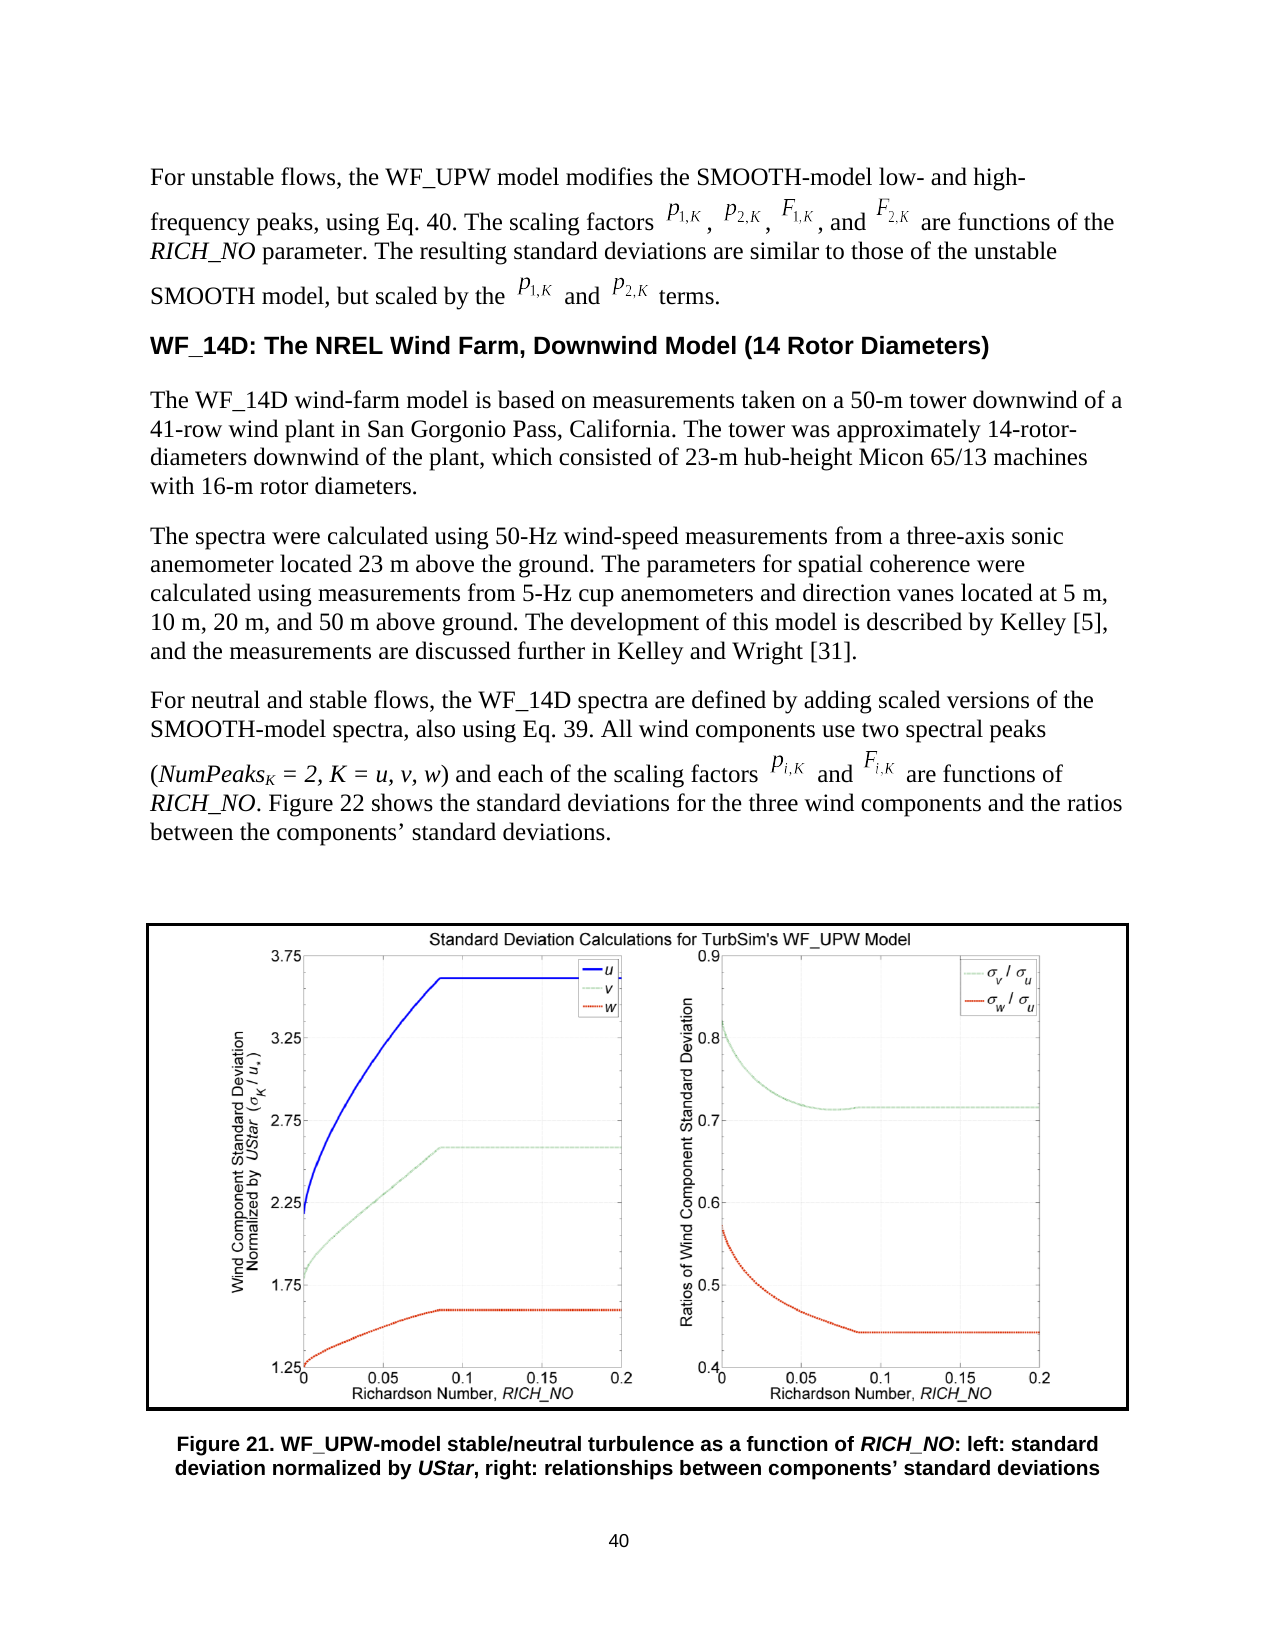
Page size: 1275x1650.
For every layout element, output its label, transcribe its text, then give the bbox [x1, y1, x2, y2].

text The spectra were calculated using 50-Hz wind-speed measurements from a three-axis sonic anemometer located 23 m above the ground. The parameters for spatial coherence were calculated using measurements from 5-Hz cup anemometers and direction vanes located at 5 m, 10 m, 20 m, and 50 m above ground. The development of this model is described by Kelley [5], and the measurements are discussed further in Kelley and Wright [31]. [150, 521, 1125, 664]
text WF_14D: The NREL Wind Farm, Downwind Model (14 Rotor Diameters) [150, 331, 1125, 360]
text The WF_14D wind-farm model is based on measurements taken on a 50-m tower downwind of a 41-row wind plant in San Gorgonio Pass, California. The tower was approximately 14-rotor-diameters downwind of the plant, which consisted of 23-m hub-height Micon 65/13 machines with 16-m rotor diameters. [150, 385, 1125, 500]
text For unstable flows, the WF_UPW model modifies the SMOOTH-model low- and high-frequency peaks, using Eq. (40). The scaling factors , , , and are functions of the RICH_NO parameter. The resulting standard deviations are similar to those of the unstable SMOOTH model, but scaled by the and terms. [150, 162, 1125, 310]
text For neutral and stable flows, the WF_14D spectra are defined by adding scaled versions of the SMOOTH-model spectra, also using Eq. (39). All wind components use two spectral peaks (NumPeaksK = 2, K = u, v, w) and each of the scaling factors and are functions of RICH_NO. Figure 22 shows the standard deviations for the three wind components and the ratios between the components’ standard deviations. [150, 685, 1125, 846]
picture [217, 927, 1058, 1406]
